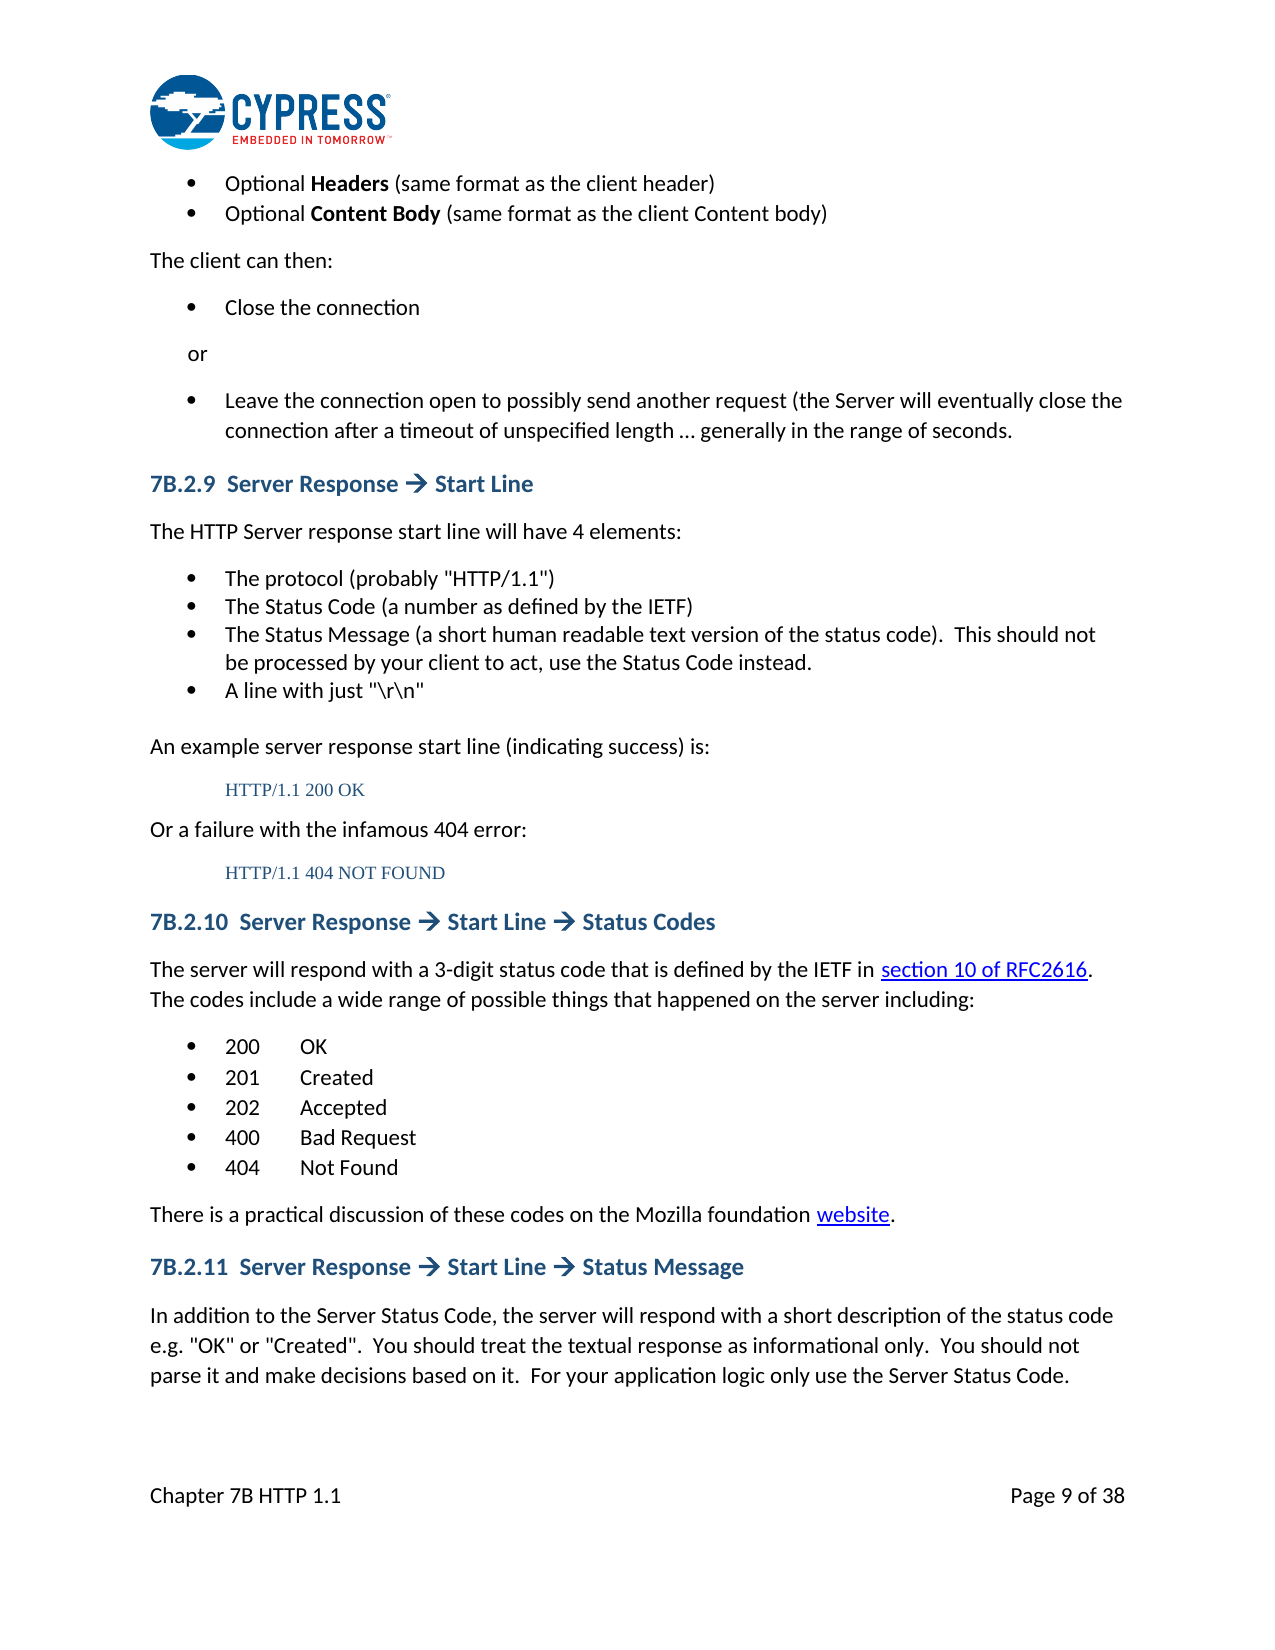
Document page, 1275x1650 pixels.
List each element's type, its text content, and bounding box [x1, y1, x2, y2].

text The server will respond with a 3-digit status code that is defined by the IETF in section 10 of RFC2616. The codes include a wide range of possible things that happened on the server including: [150, 955, 1125, 1014]
subtitle Server Response Start Line [150, 468, 1125, 498]
list 400 Bad Request [187, 1123, 1125, 1151]
subtitle Server Response Start Line Status Message [150, 1251, 1125, 1282]
list Optional Content Body (same format as the client Content body) [187, 199, 1125, 227]
text There is a practical discussion of these codes on the Mozilla foundation website. [150, 1200, 1125, 1228]
text The HTTP Server response start line will have 4 elements: [150, 517, 1125, 545]
list Leave the connection open to possibly send another request (the Server will eventually close the connection after a timeout of unspecified length … generally in the range of seconds. [187, 386, 1125, 445]
text The client can then: [150, 246, 1125, 274]
list The Status Message (a short human readable text version of the status code). This should not be processed by your client to act, use the Status Code instead. [187, 620, 1125, 676]
text or [150, 339, 1125, 368]
list The protocol (probably "HTTP/1.1") [187, 564, 1125, 592]
list Close the connection [187, 293, 1125, 321]
list The Status Code (a number as defined by the IETF) [187, 592, 1125, 620]
list 202 Accepted [187, 1093, 1125, 1121]
list 201 Created [187, 1063, 1125, 1091]
text HTTP/1.1 200 OK [225, 779, 1125, 801]
list A line with just "\r\n" [187, 676, 1125, 704]
text In addition to the Server Status Code, the server will respond with a short description of the status code e.g. "OK" or "Created". You should treat the textual response as informational only. You should not parse it and make decisions based on it. For your application logic only use the Server Status Code. [150, 1301, 1125, 1389]
subtitle Server Response Start Line Status Codes [150, 906, 1125, 936]
list Optional Headers (same format as the client header) [187, 169, 1125, 197]
text HTTP/1.1 404 NOT FOUND [225, 862, 1125, 883]
picture [150, 75, 392, 150]
list 200 OK [187, 1032, 1125, 1061]
list 404 Not Found [187, 1153, 1125, 1181]
text An example server response start line (indicating success) is: [150, 732, 1125, 760]
text Or a failure with the infamous 404 error: [150, 815, 1125, 843]
